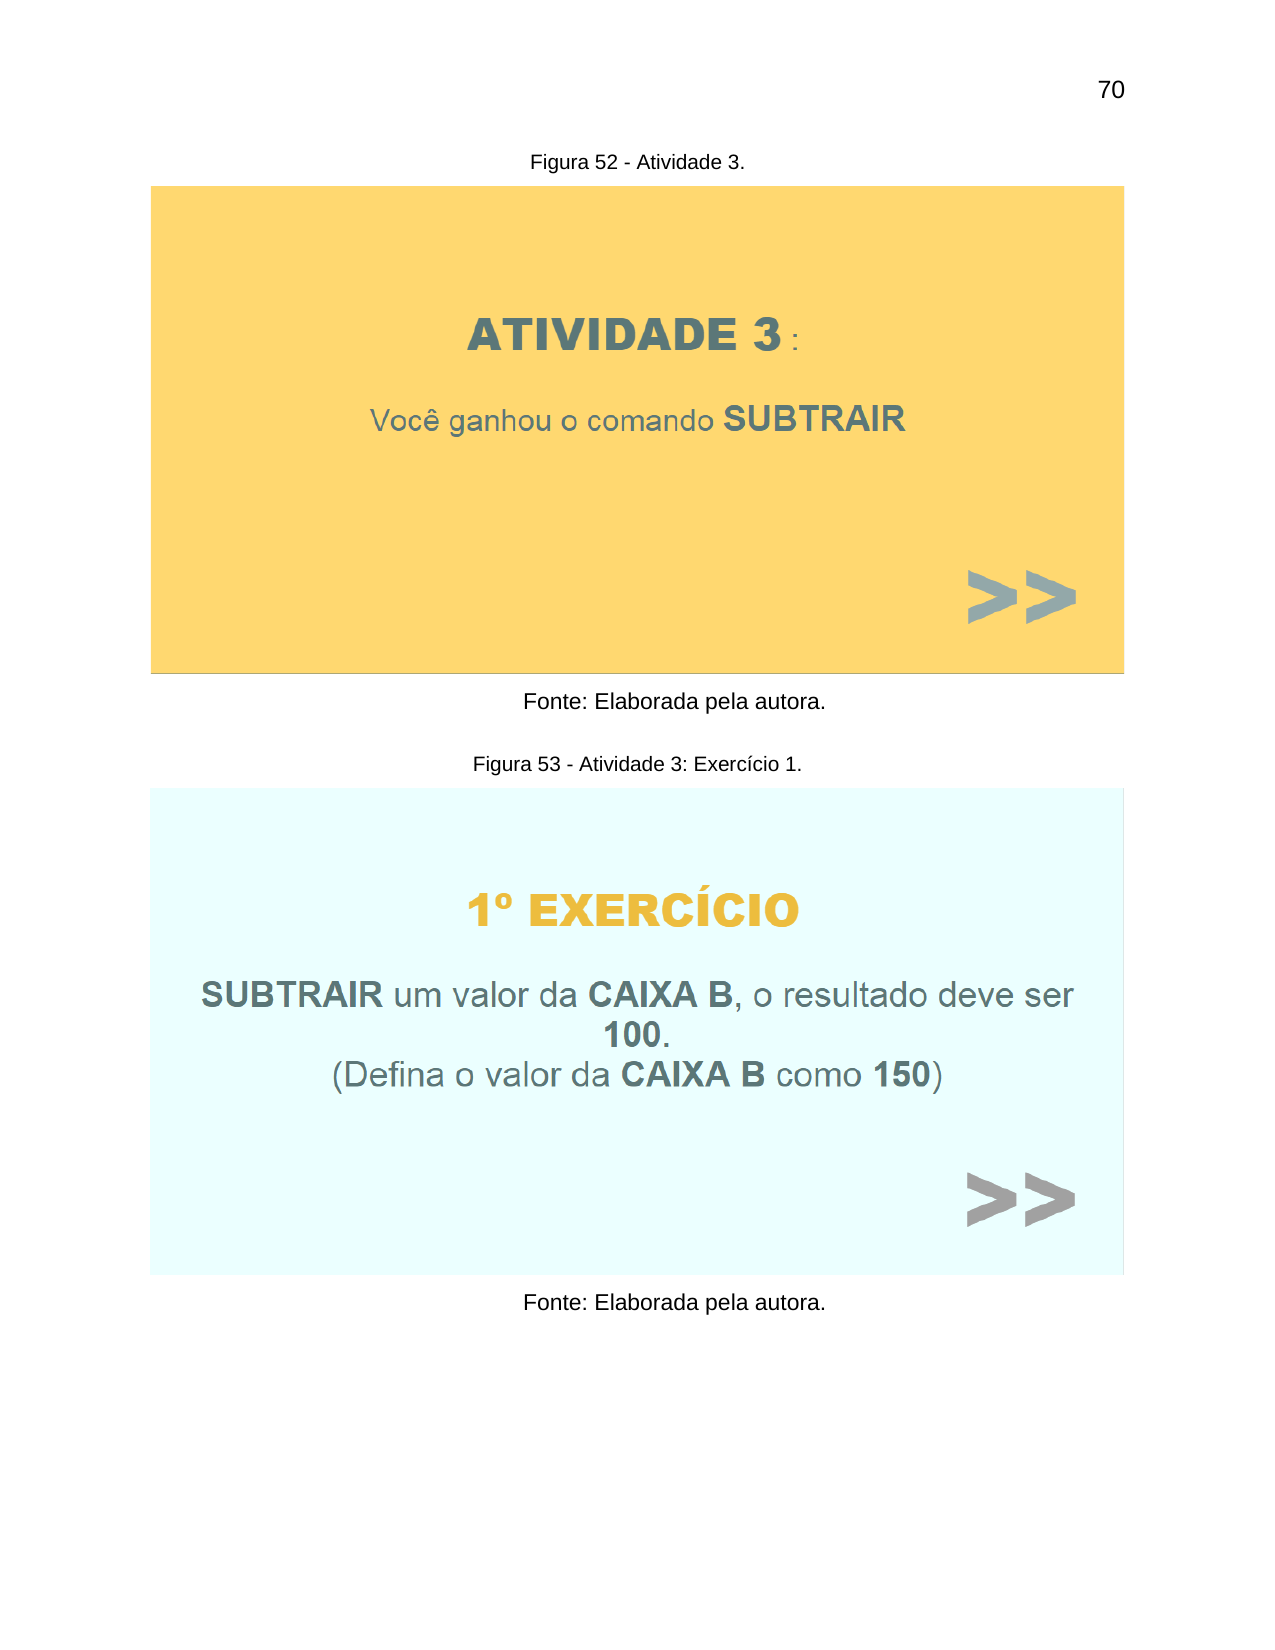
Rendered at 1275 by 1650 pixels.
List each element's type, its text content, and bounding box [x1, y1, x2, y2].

text Fonte: Elaborada pela autora. [150, 1288, 1125, 1315]
text Figura 52 - Atividade 3. [150, 150, 1125, 174]
picture [150, 788, 1124, 1275]
text Fonte: Elaborada pela autora. [150, 688, 1125, 714]
text Figura 53 - Atividade 3: Exercício 1. [150, 752, 1125, 776]
picture [150, 186, 1125, 674]
